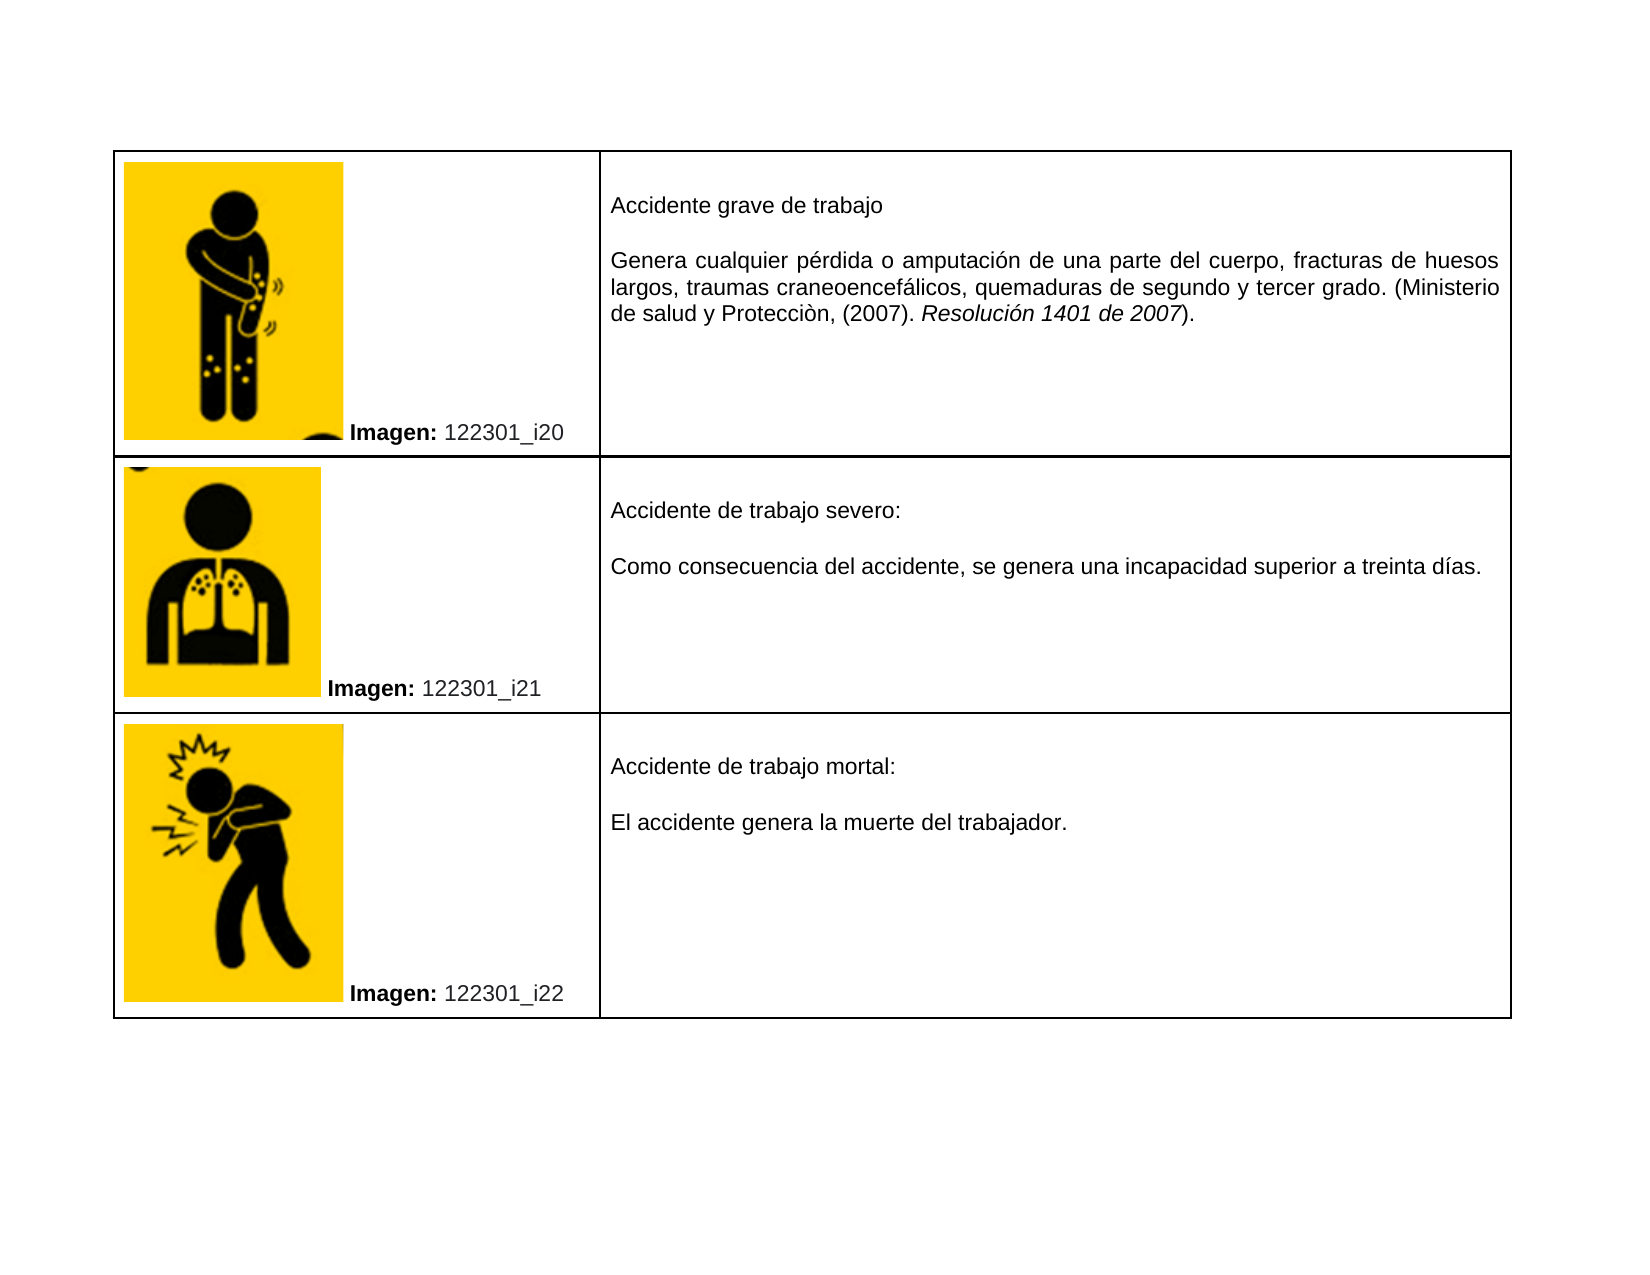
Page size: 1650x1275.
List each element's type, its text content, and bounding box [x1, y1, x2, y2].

picture [123, 724, 344, 1002]
picture [123, 467, 321, 697]
table_cell Imagen: 122301_i20 [115, 152, 599, 455]
picture [123, 162, 344, 440]
table_cell Imagen: 122301_i22 [115, 714, 599, 1017]
table_cell Imagen: 122301_i21 [115, 458, 599, 712]
table_cell Accidente de trabajo mortal: El accidente genera la muerte del trabajador. [601, 714, 1510, 1017]
table_cell Accidente grave de trabajo Genera cualquier pérdida o amputación de una parte del cuerpo, fracturas de huesos largos, traumas craneoencefálicos, quemaduras de segundo y tercer grado. (Ministerio de salud y Protecciòn, (2007). Resolución 1401 de 2007). [601, 152, 1510, 455]
table_cell Accidente de trabajo severo: Como consecuencia del accidente, se genera una incapacidad superior a treinta días. [601, 458, 1510, 712]
